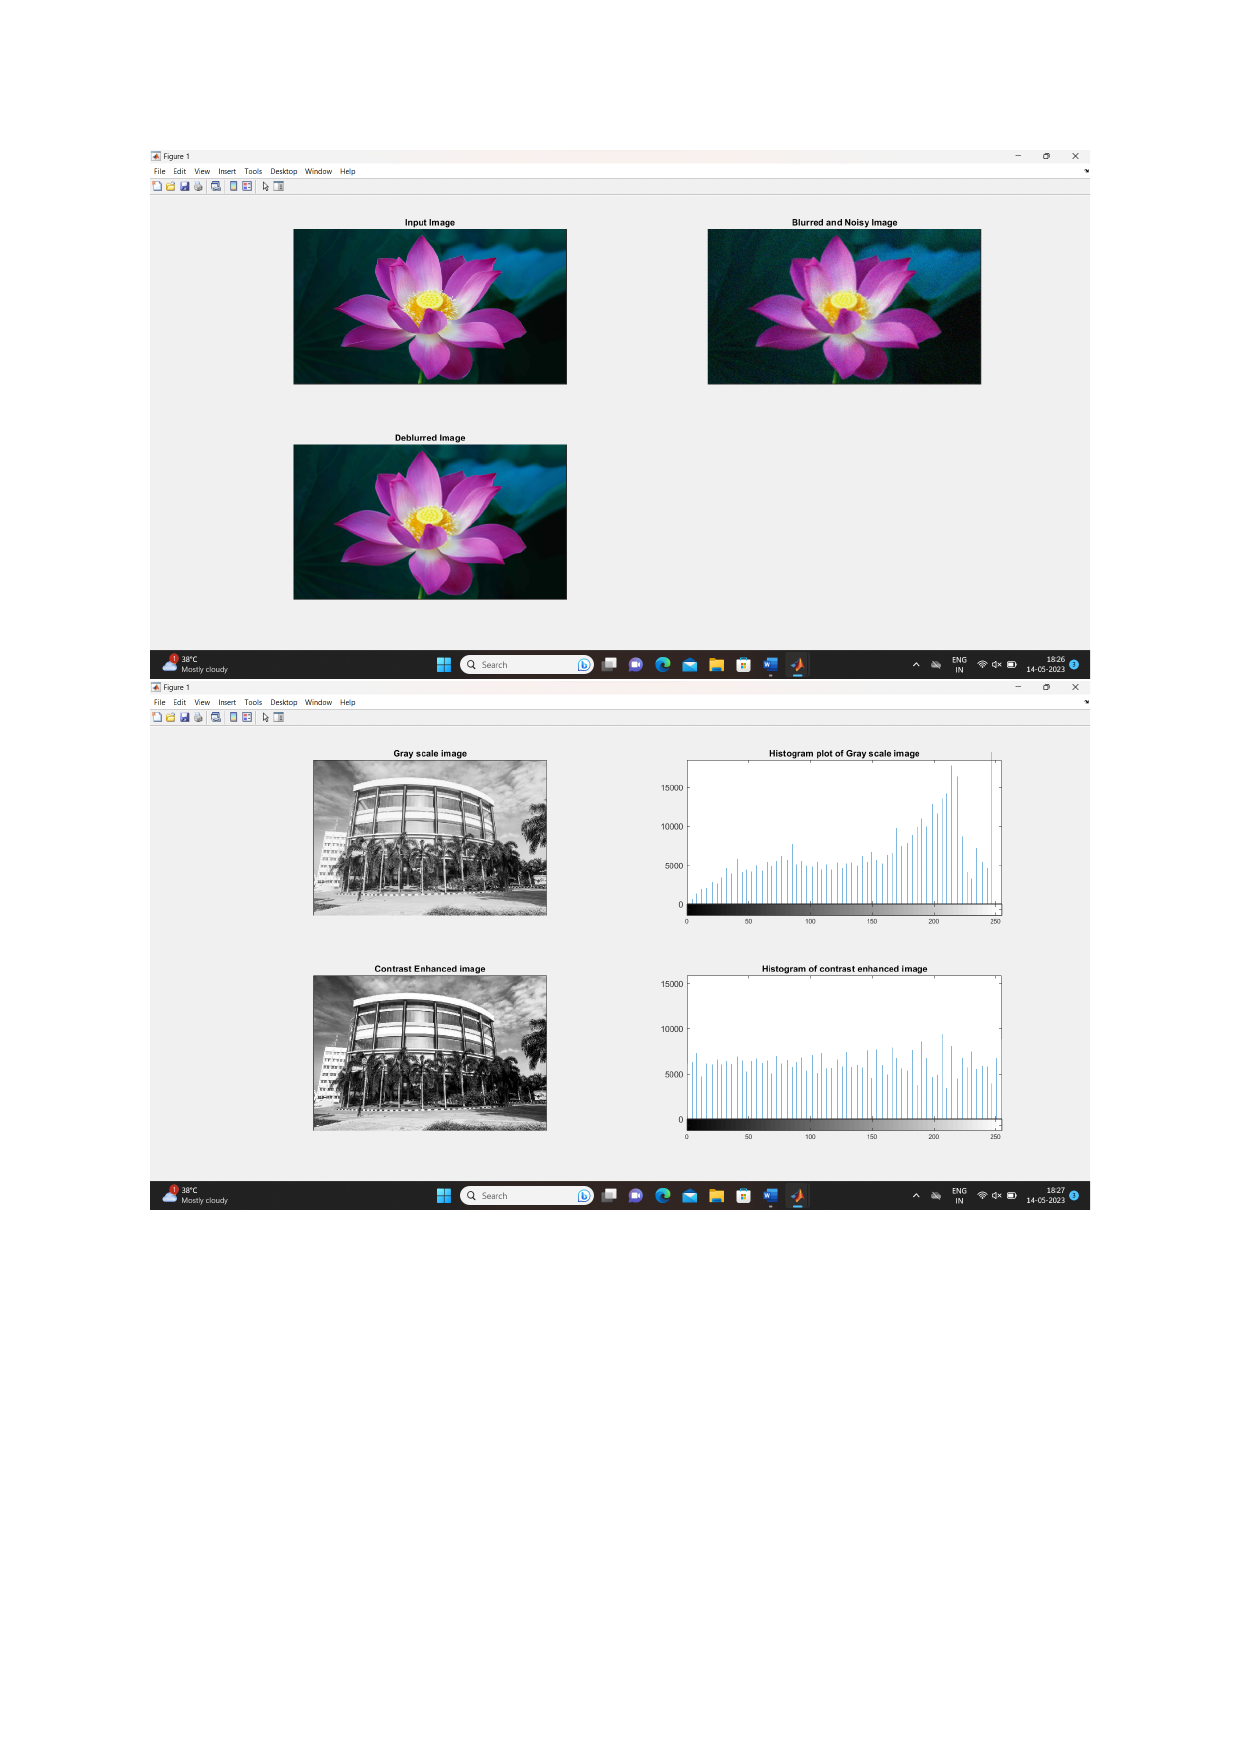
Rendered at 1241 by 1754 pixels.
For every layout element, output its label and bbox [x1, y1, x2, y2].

picture [150, 681, 1091, 1210]
picture [150, 150, 1091, 679]
